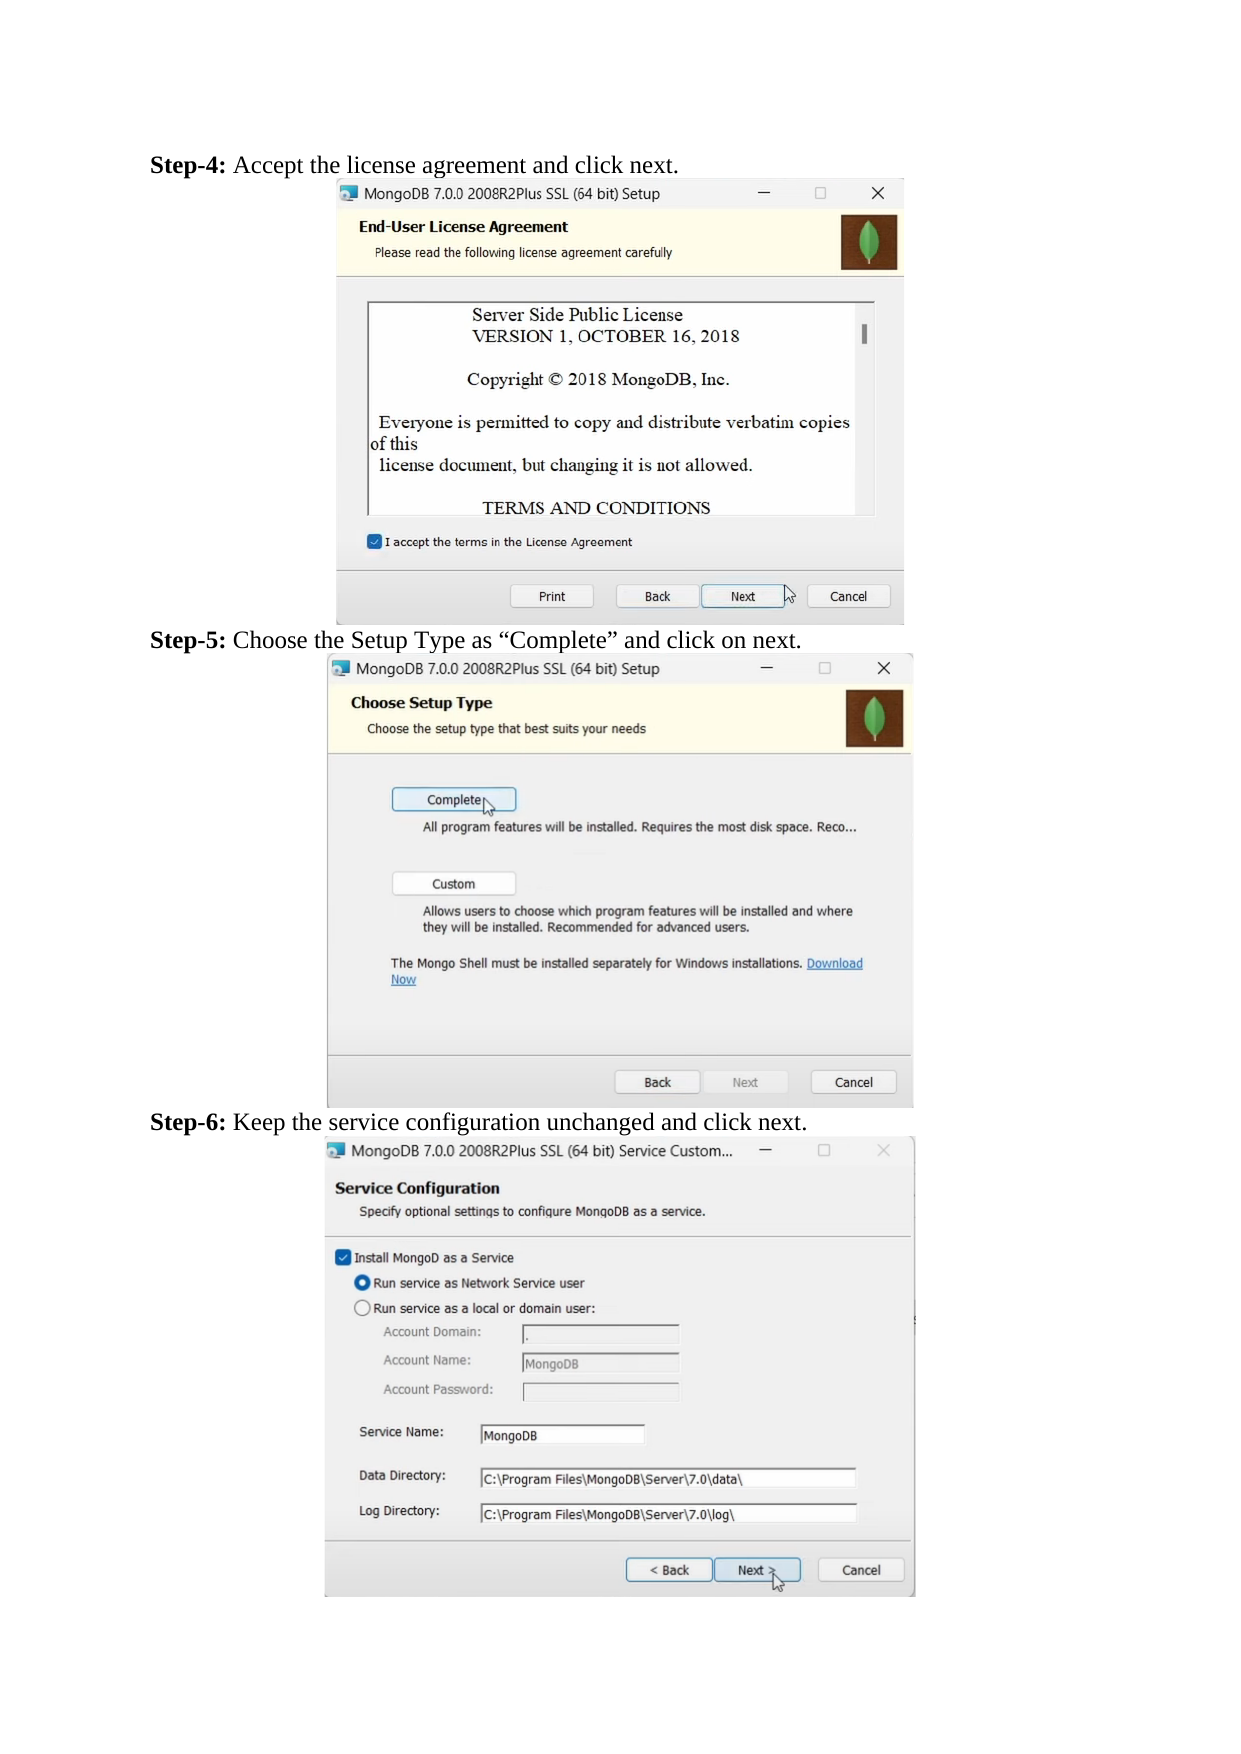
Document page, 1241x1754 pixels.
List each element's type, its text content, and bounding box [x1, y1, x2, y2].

picture [326, 653, 914, 1108]
text Step-5: Choose the Setup Type as “Complete” and click on next. [150, 625, 1090, 654]
picture [336, 178, 905, 625]
text Step-6: Keep the service configuration unchanged and click next. [150, 1107, 1090, 1136]
picture [324, 1136, 916, 1597]
text Step-4: Accept the license agreement and click next. [150, 150, 1090, 179]
